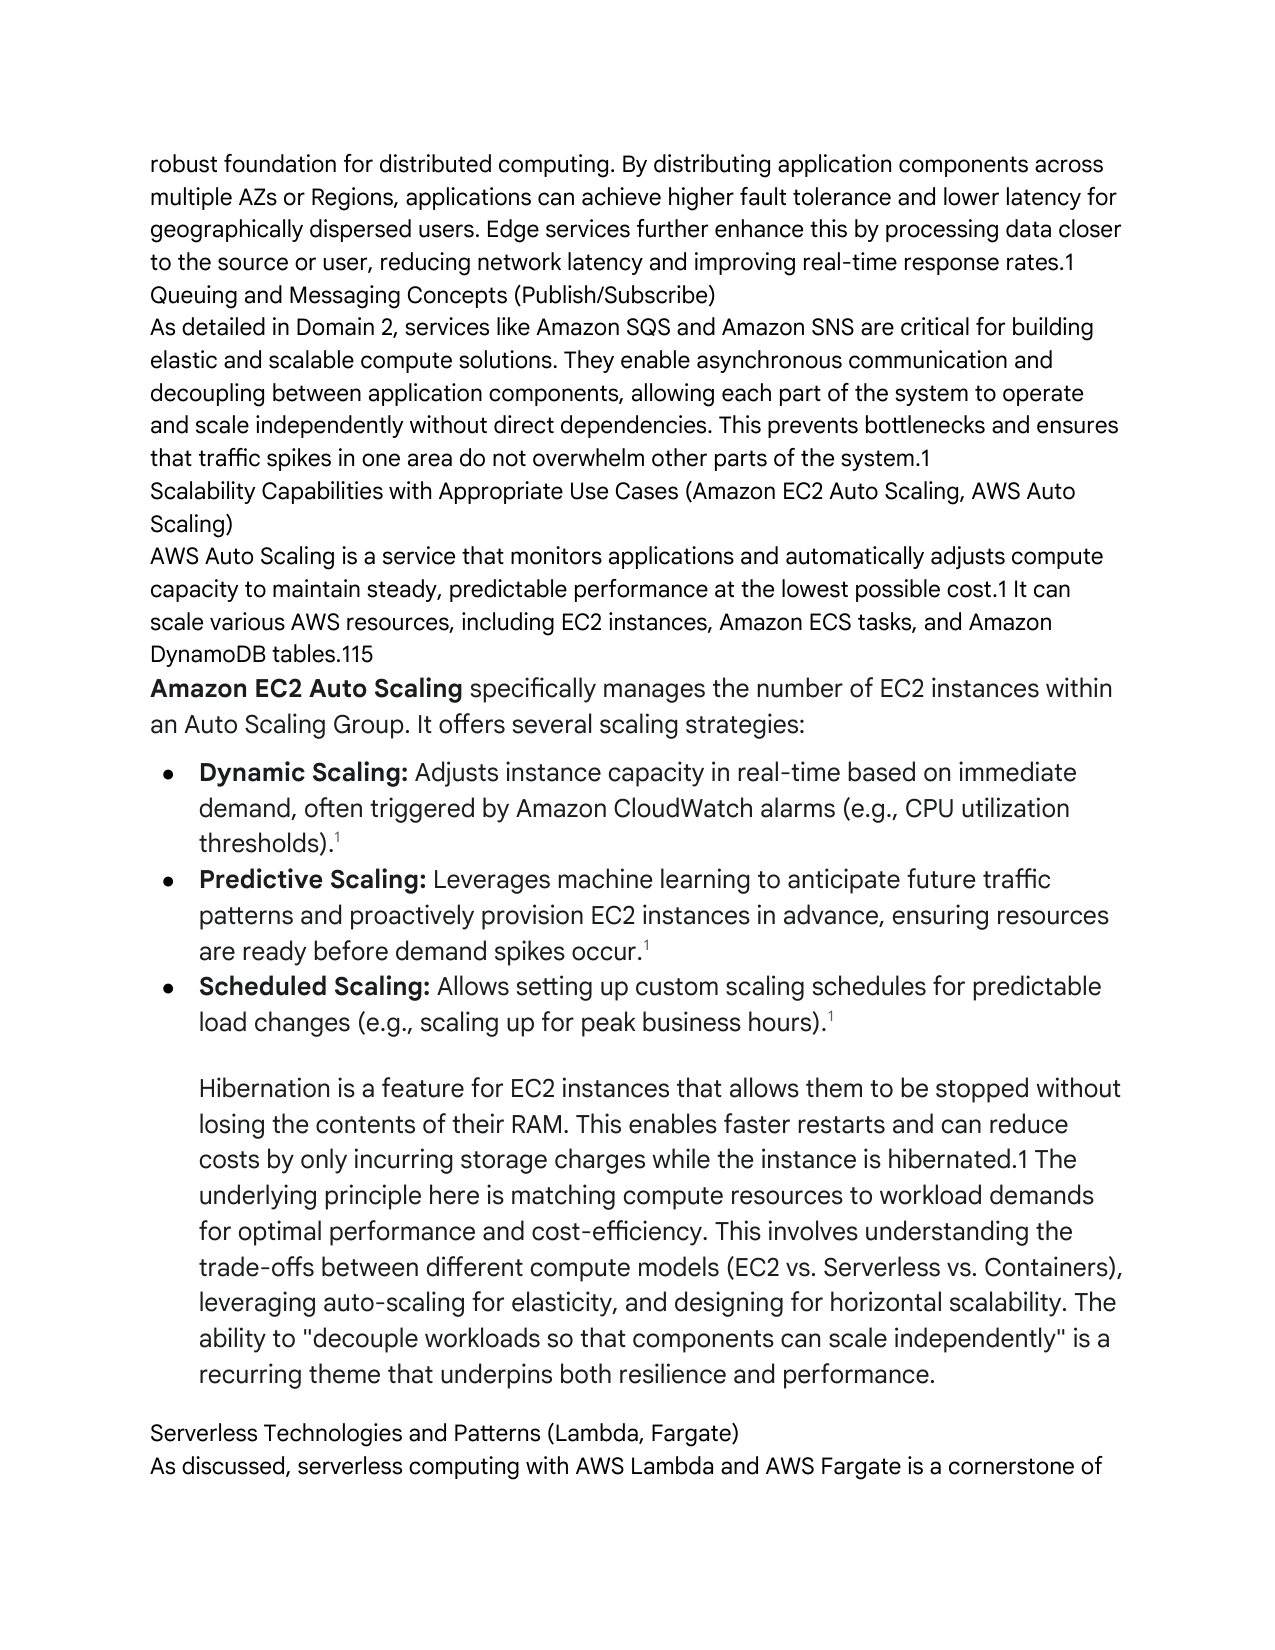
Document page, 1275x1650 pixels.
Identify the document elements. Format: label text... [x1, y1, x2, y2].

text As detailed in Domain 2, services like Amazon SQS and Amazon SNS are critical for building elastic and scalable compute solutions. They enable asynchronous communication and decoupling between application components, allowing each part of the system to operate and scale independently without direct dependencies. This prevents bottlenecks and ensures that traffic spikes in one area do not overwhelm other parts of the system.1 [150, 313, 1125, 473]
text Scalability Capabilities with Appropriate Use Cases (Amazon EC2 Auto Scaling, AWS Auto Scaling) [150, 477, 1125, 538]
text Amazon EC2 Auto Scaling specifically manages the number of EC2 instances within an Auto Scaling Group. It offers several scaling strategies: [150, 673, 1125, 740]
list Predictive Scaling: Leverages machine learning to anticipate future traffic patterns and proactively provision EC2 instances in advance, ensuring resources are ready before demand spikes occur.1 [161, 864, 1125, 967]
text AWS Auto Scaling is a service that monitors applications and automatically adjusts compute capacity to maintain steady, predictable performance at the lowest possible cost.1 It can scale various AWS resources, including EC2 instances, Amazon ECS tasks, and Amazon DynamoDB tables.115 [150, 542, 1125, 669]
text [150, 1452, 1125, 1481]
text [150, 150, 1125, 277]
text Serverless Technologies and Patterns (Lambda, Fargate) [150, 1420, 1125, 1448]
text Queuing and Messaging Concepts (Publish/Subscribe) [150, 281, 1125, 309]
list Dynamic Scaling: Adjusts instance capacity in real-time based on immediate demand, often triggered by Amazon CloudWatch alarms (e.g., CPU utilization thresholds).1 [161, 757, 1125, 860]
list Scheduled Scaling: Allows setting up custom scaling schedules for predictable load changes (e.g., scaling up for peak business hours).1 Hibernation is a feature for EC2 instances that allows them to be stopped without losing the contents of their RAM. This enables faster restarts and can reduce costs by only incurring storage charges while the instance is hibernated.1 The underlying principle here is matching compute resources to workload demands for optimal performance and cost-efficiency. This involves understanding the trade-offs between different compute models (EC2 vs. Serverless vs. Containers), leveraging auto-scaling for elasticity, and designing for horizontal scalability. The ability to "decouple workloads so that components can scale independently" is a recurring theme that underpins both resilience and performance. [161, 972, 1125, 1390]
